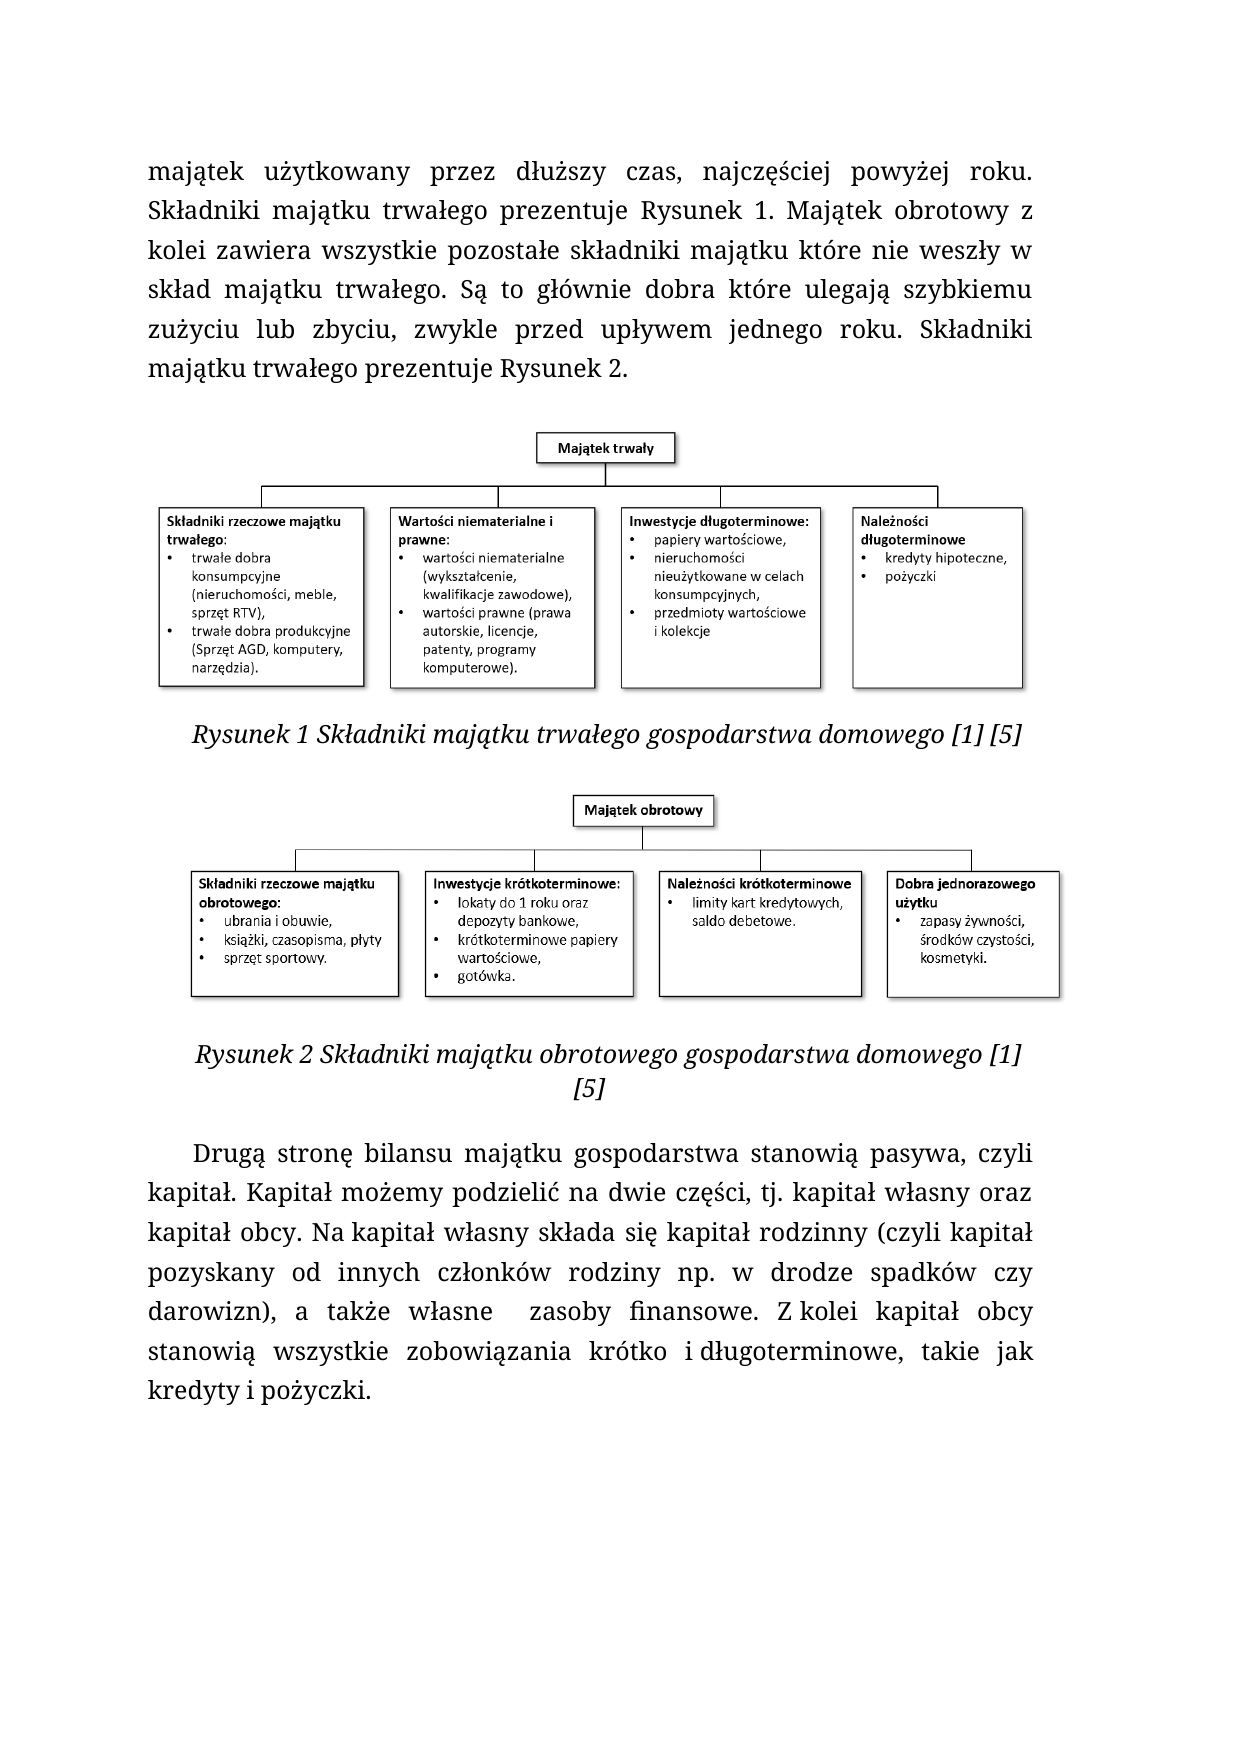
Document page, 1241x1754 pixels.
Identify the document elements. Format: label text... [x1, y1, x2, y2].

picture [183, 788, 1069, 1012]
text Drugą stronę bilansu majątku gospodarstwa stanowią pasywa, czyli kapitał. Kapitał możemy podzielić na dwie części, tj. kapitał własny oraz kapitał obcy. Na kapitał własny składa się kapitał rodzinny (czyli kapitał pozyskany od innych członków rodziny np. w drodze spadków czy darowizn), a także własne zasoby finansowe. Z kolei kapitał obcy stanowią wszystkie zobowiązania krótko i długoterminowe, takie jak kredyty i pożyczki. [148, 1130, 1033, 1407]
text Rysunek Składniki majątku obrotowego gospodarstwa domowego [148, 1037, 1033, 1105]
text Rysunek Składniki majątku trwałego gospodarstwa domowego [148, 717, 1033, 751]
picture [147, 422, 1034, 704]
